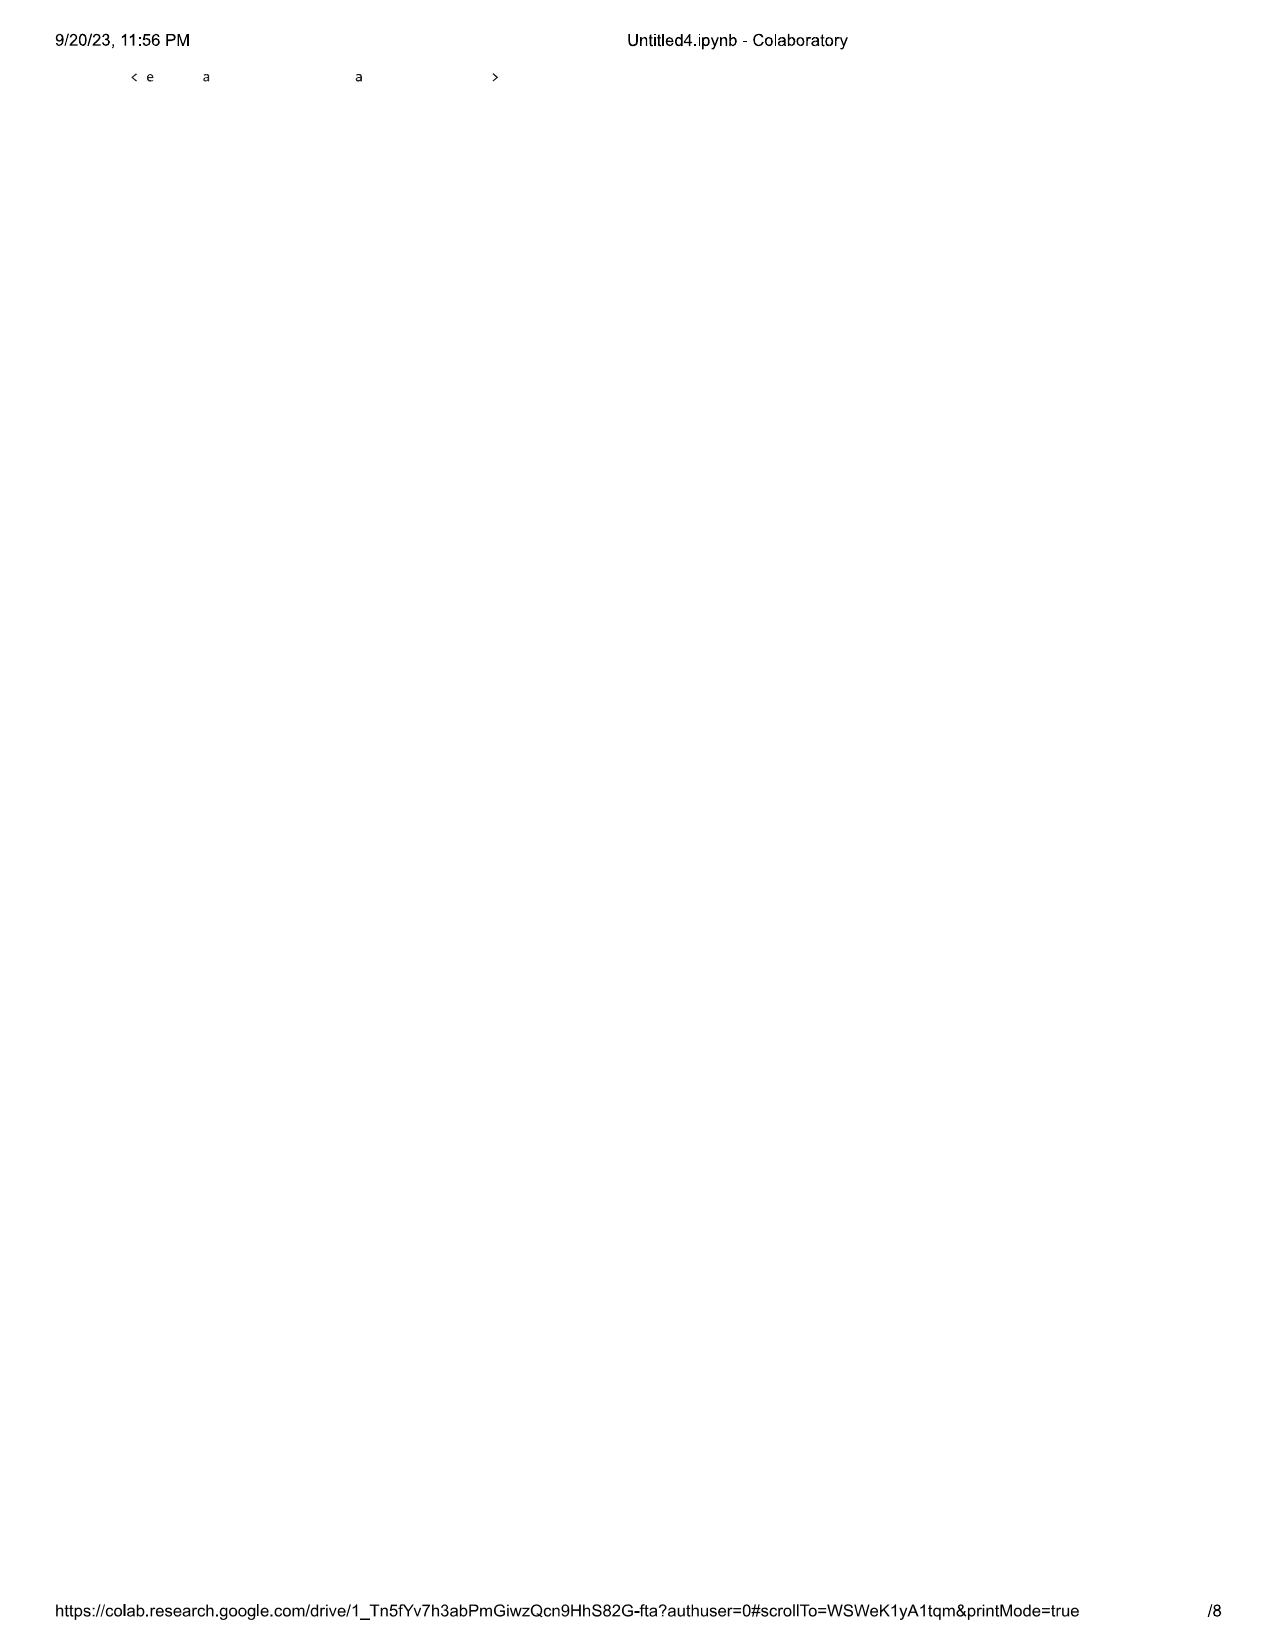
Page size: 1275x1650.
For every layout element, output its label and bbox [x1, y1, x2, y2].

picture [55, 1603, 1079, 1620]
